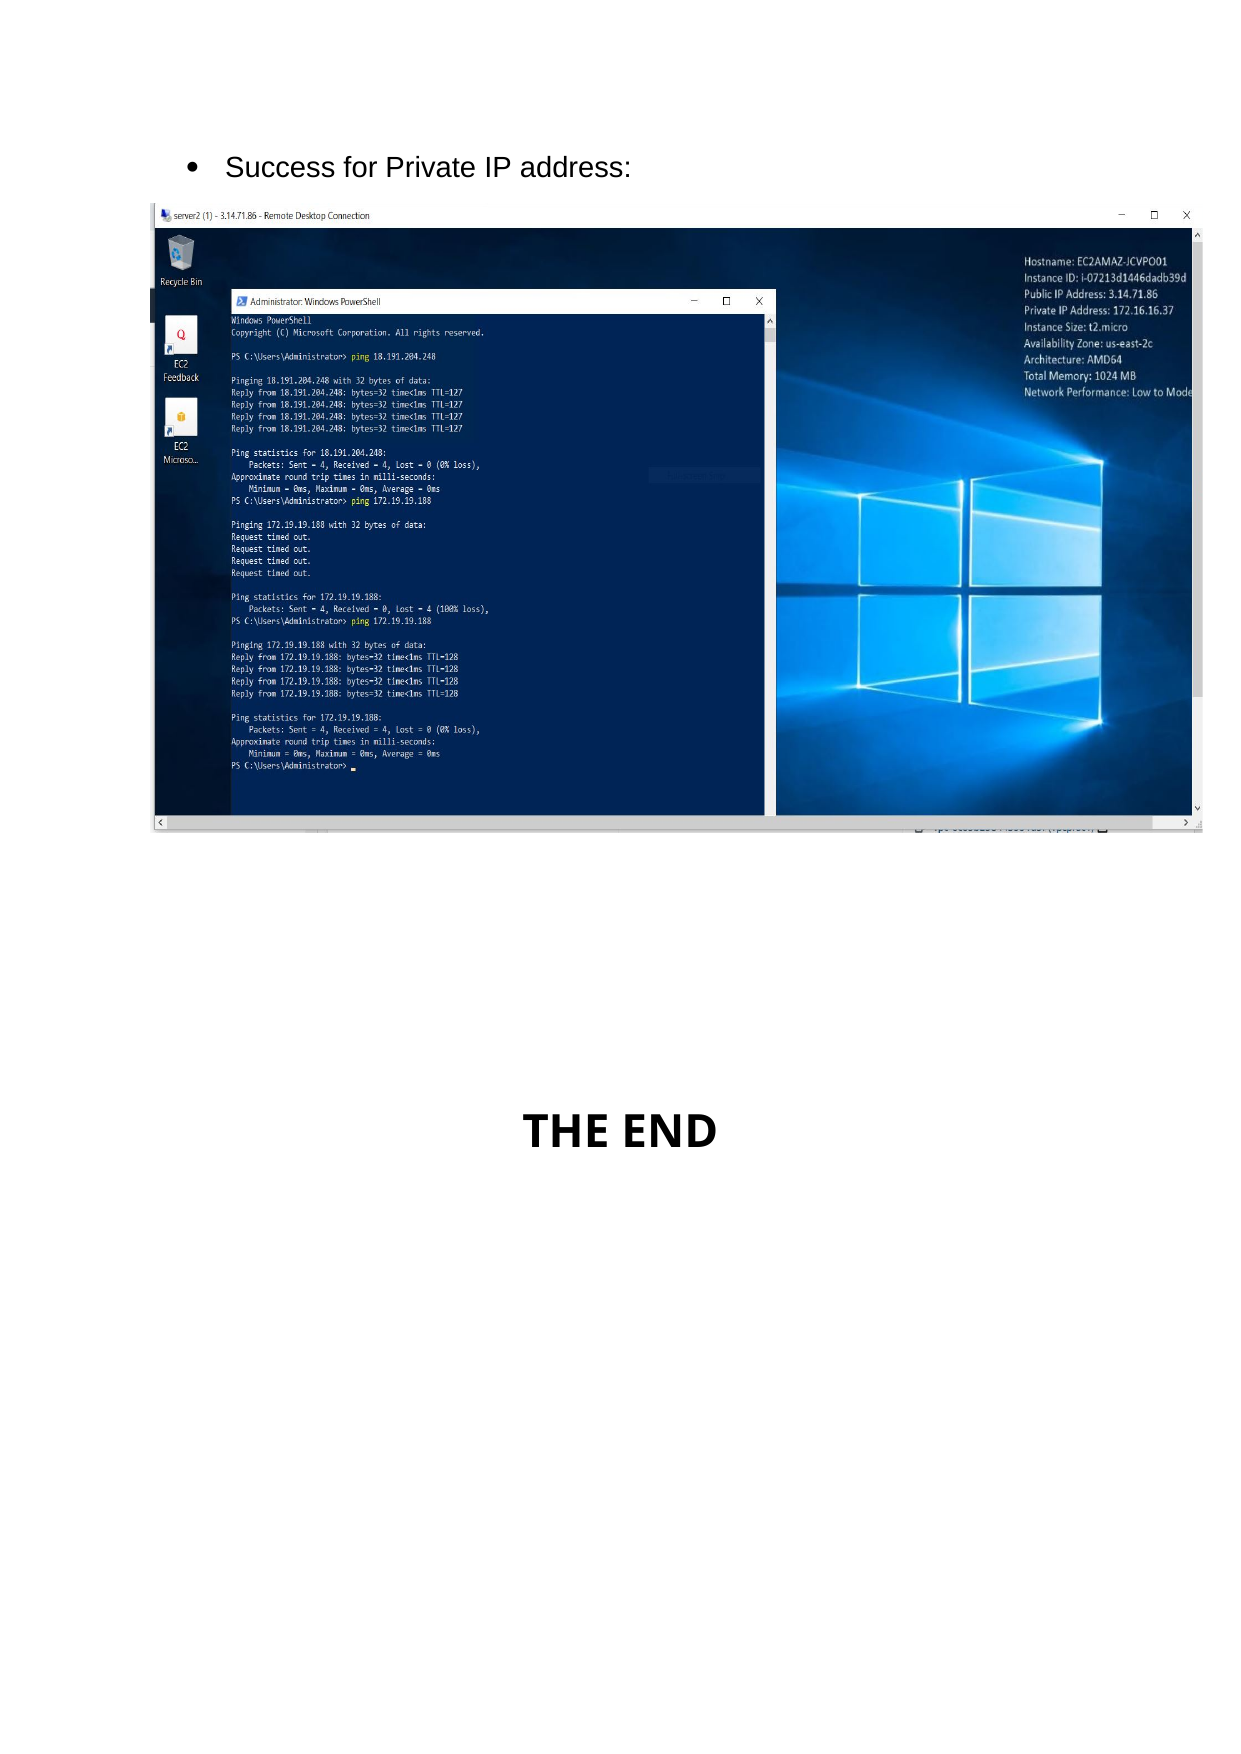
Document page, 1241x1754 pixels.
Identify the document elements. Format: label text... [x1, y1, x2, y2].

picture [150, 203, 1203, 833]
text THE END [150, 1098, 1090, 1161]
list Success for Private IP address: [187, 150, 1090, 184]
